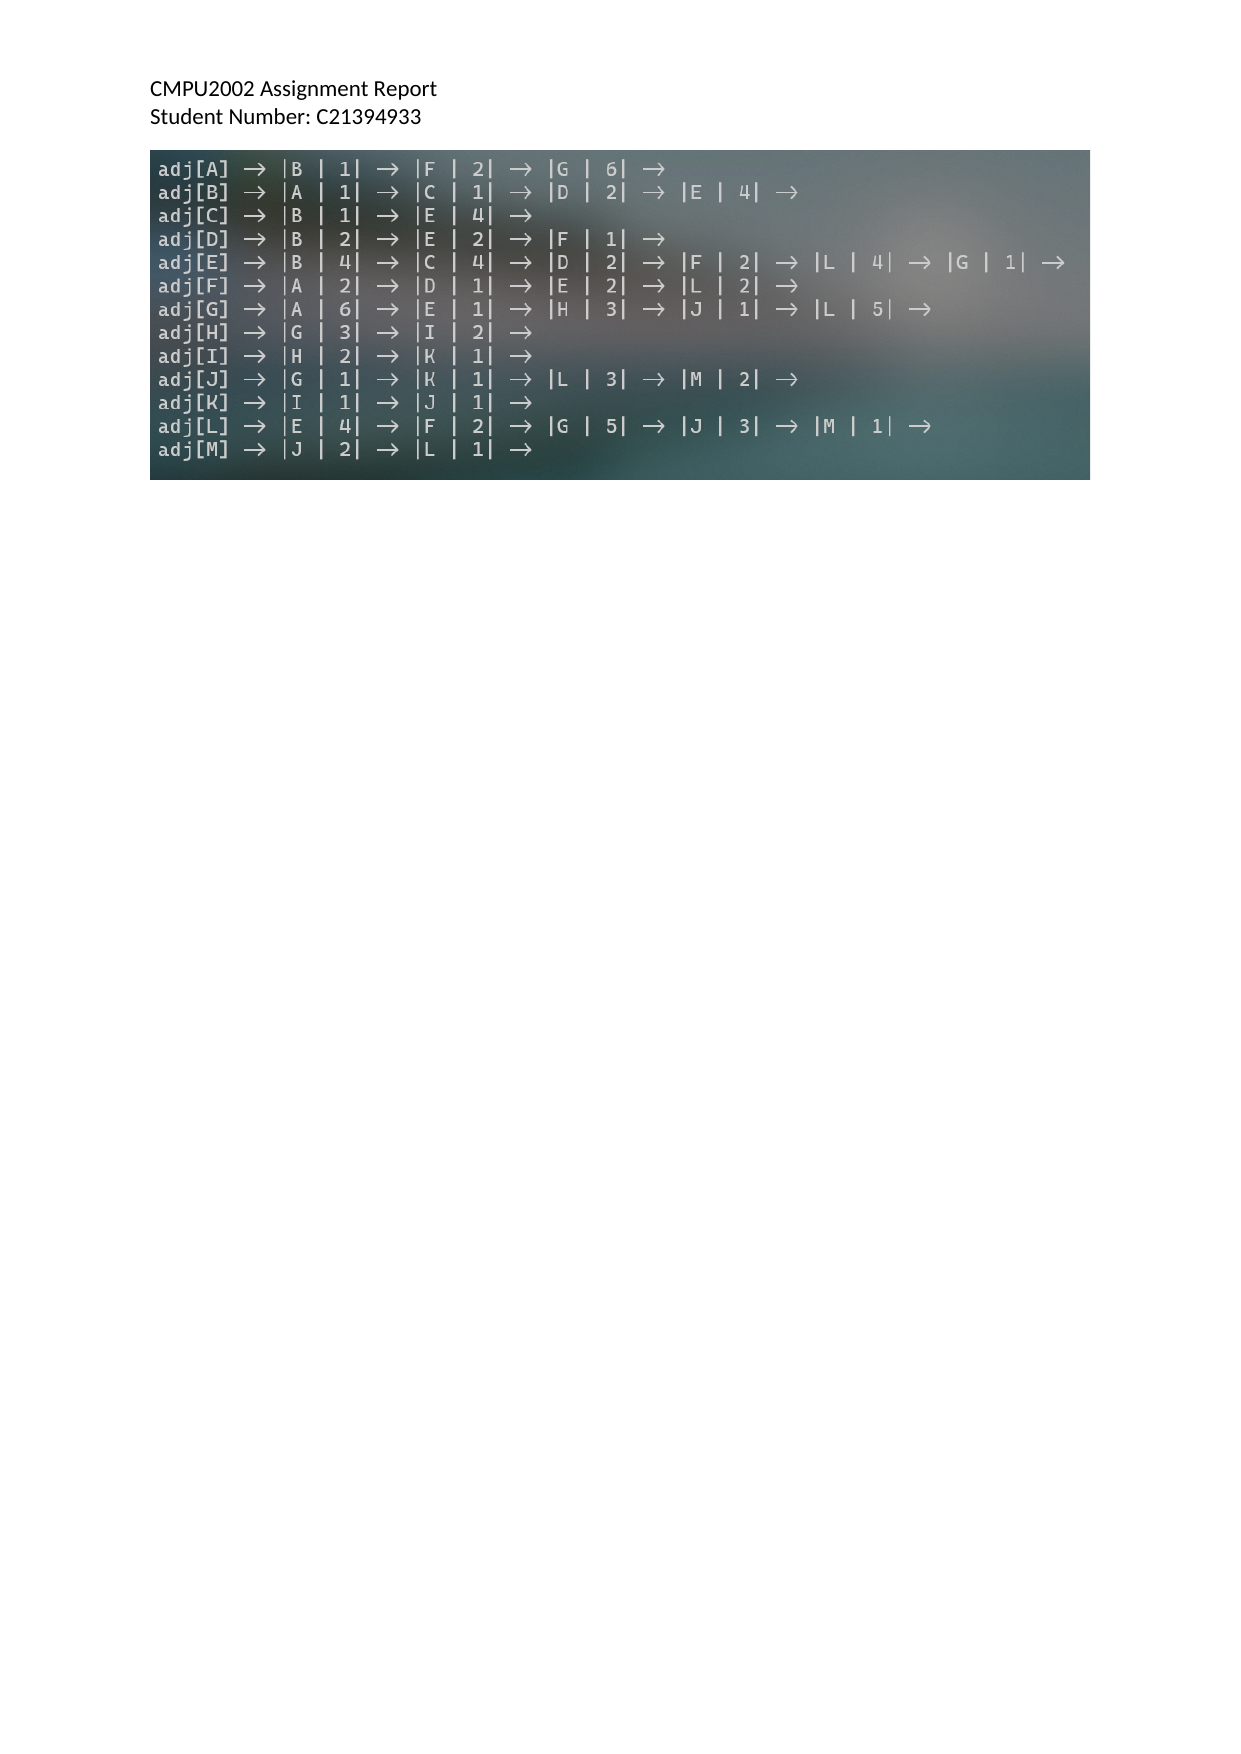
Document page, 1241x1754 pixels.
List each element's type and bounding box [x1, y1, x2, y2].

picture [150, 150, 1091, 480]
